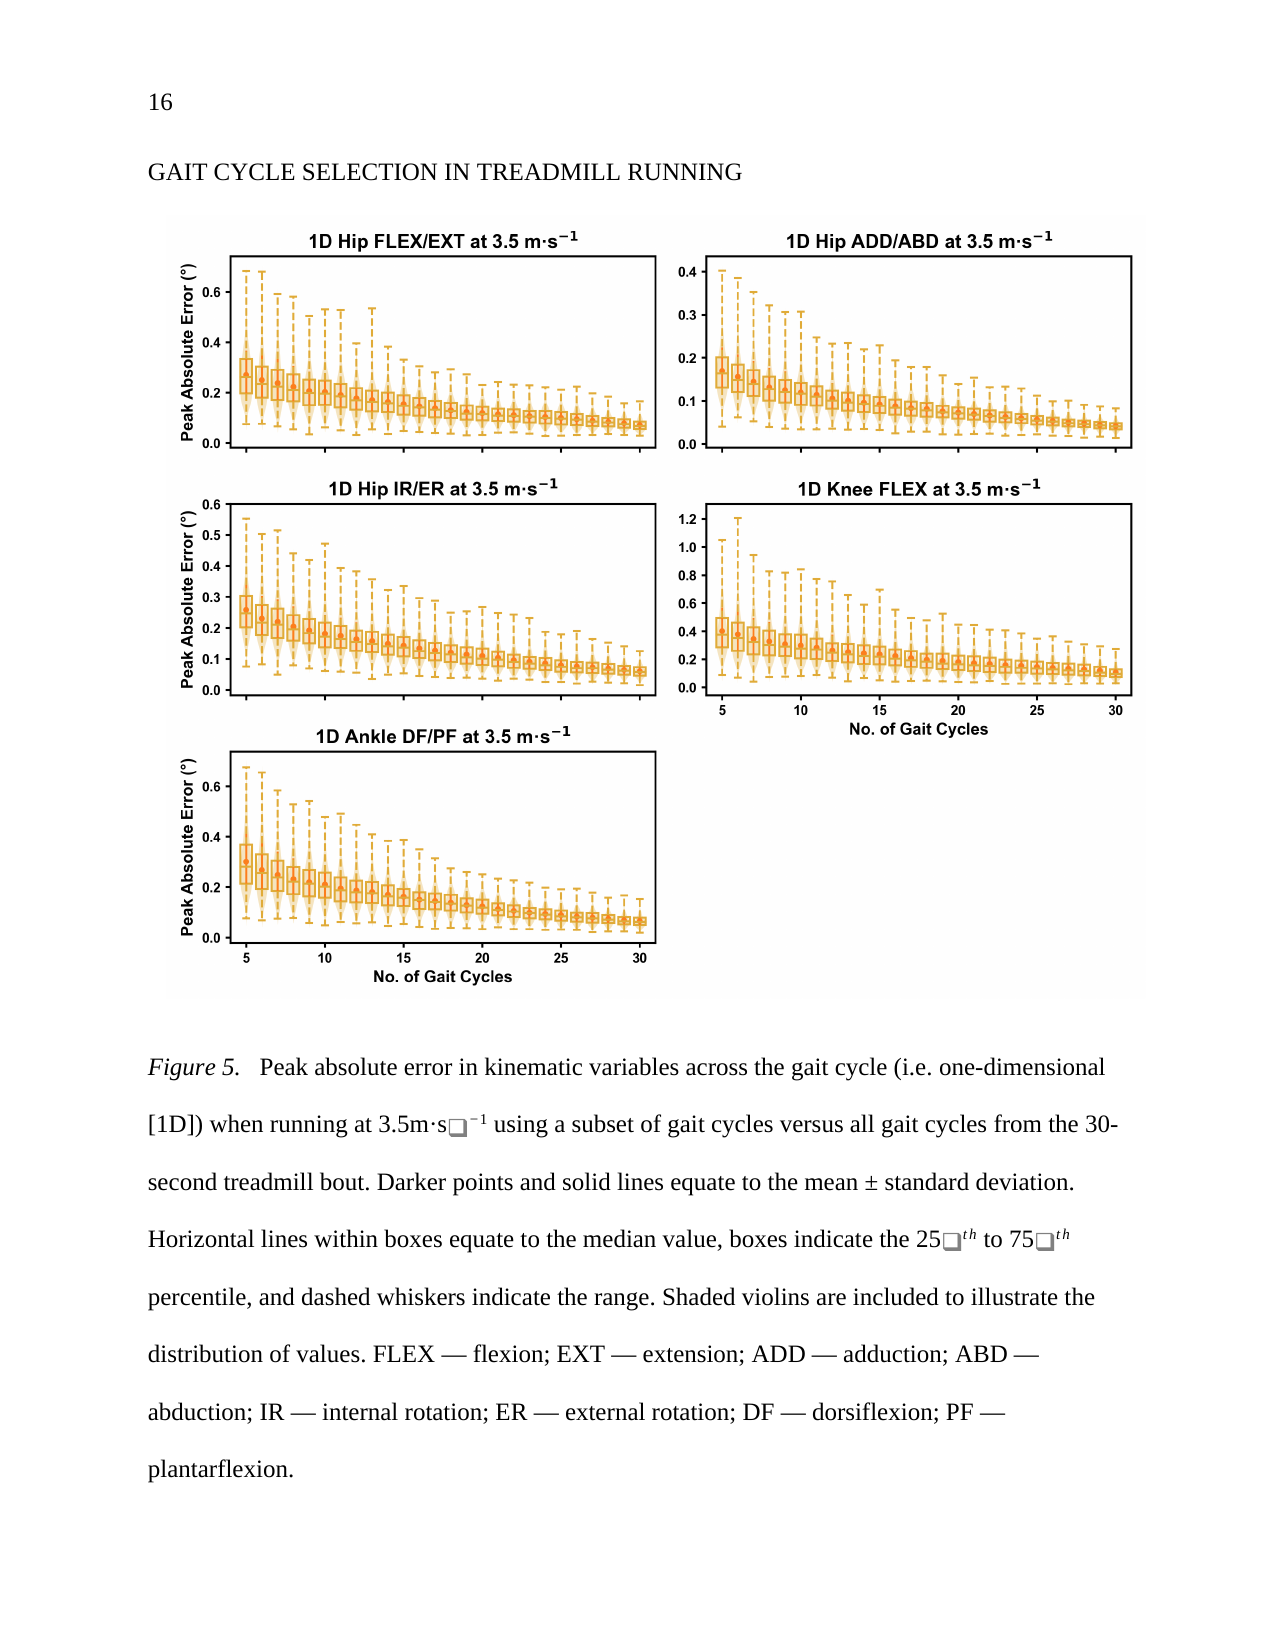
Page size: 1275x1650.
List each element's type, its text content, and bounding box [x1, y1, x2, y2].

text Figure 5. Peak absolute error in kinematic variables across the gait cycle (i.e. one-dimensional [1D]) when running at 3.5m·s using a subset of gait cycles versus all gait cycles from the 30-second treadmill bout. Darker points and solid lines equate to the mean ± standard deviation. Horizontal lines within boxes equate to the median value, boxes indicate the 25 to 75 percentile, and dashed whiskers indicate the range. Shaded violins are included to illustrate the distribution of values. FLEX — flexion; EXT — extension; ADD — adduction; ABD — abduction; IR — internal rotation; ER — external rotation; DF — dorsiflexion; PF — plantarflexion. [148, 1052, 1127, 1483]
picture [166, 215, 1146, 999]
